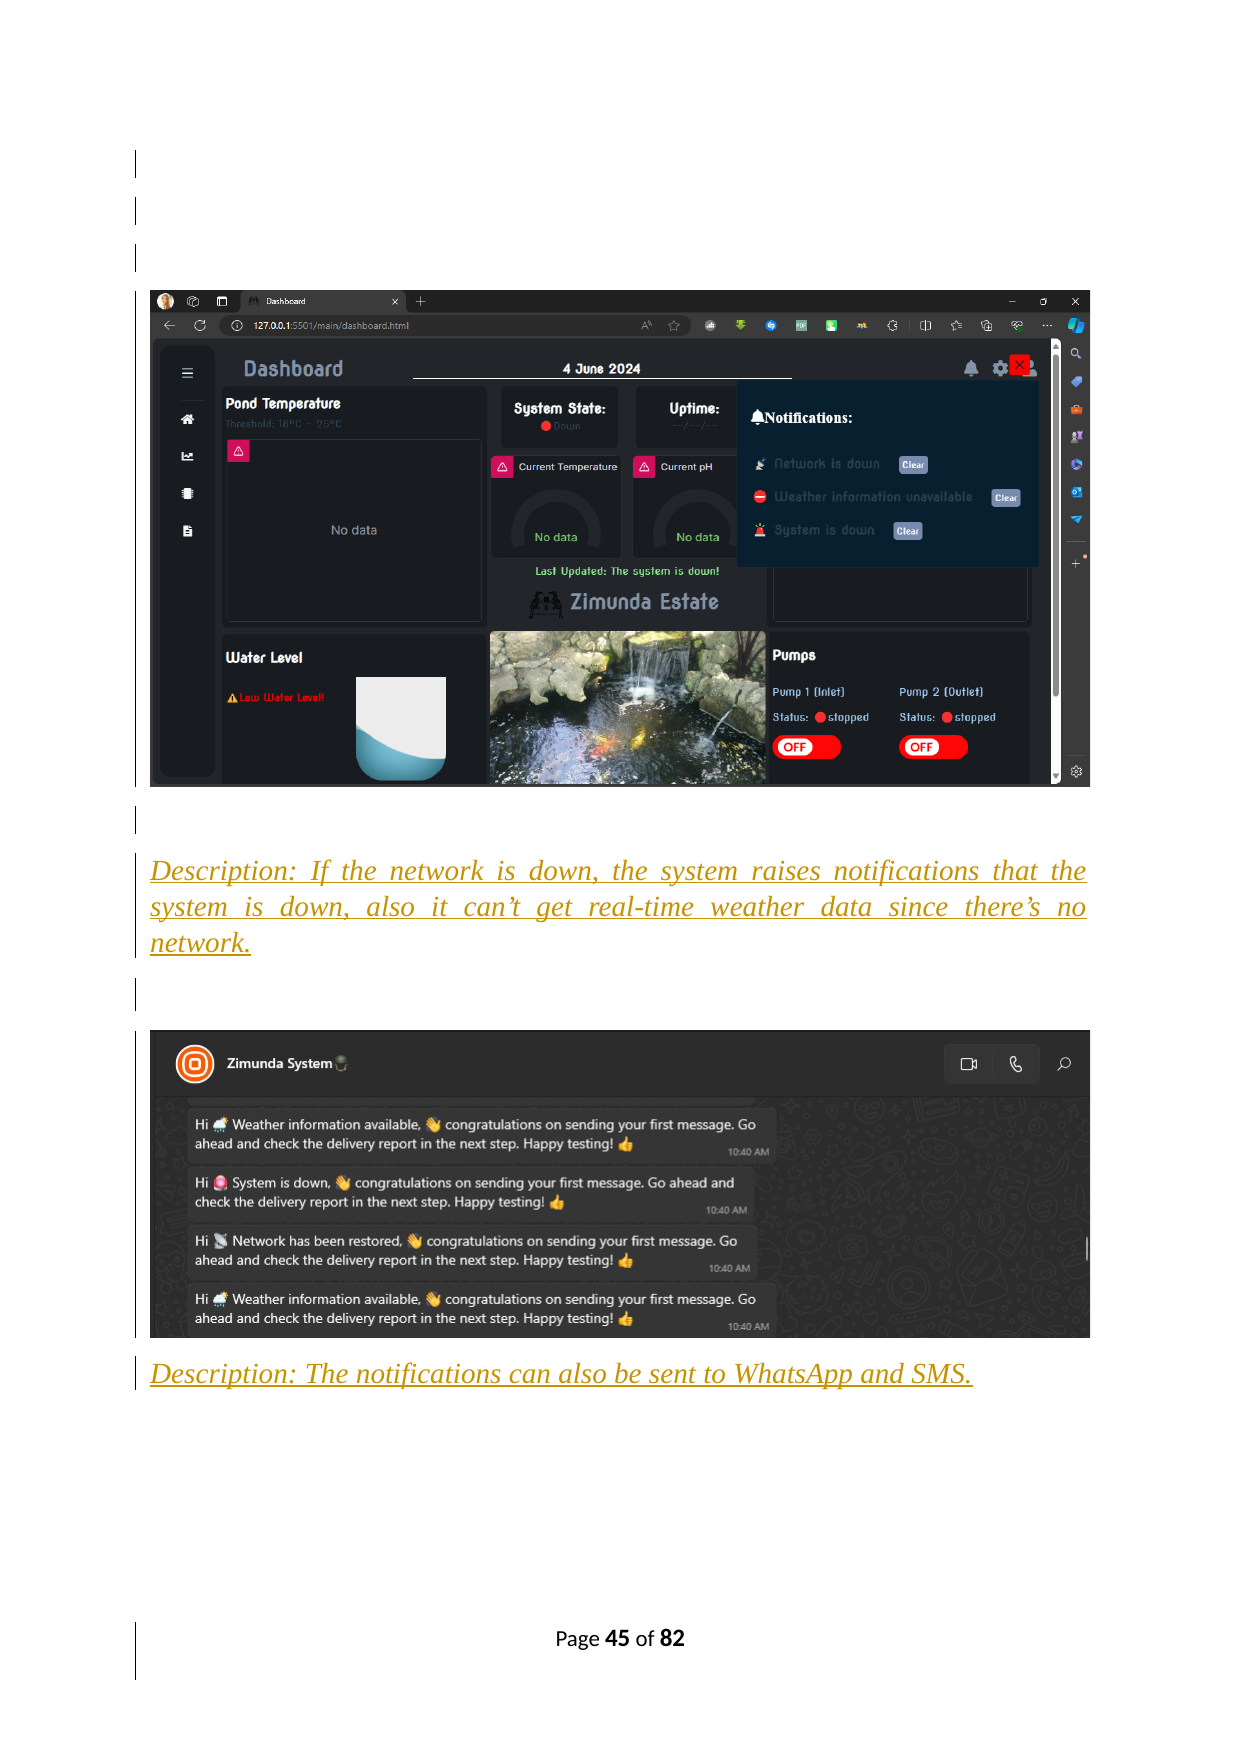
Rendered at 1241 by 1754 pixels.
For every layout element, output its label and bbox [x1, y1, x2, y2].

picture [150, 1030, 1091, 1338]
picture [150, 290, 1091, 787]
